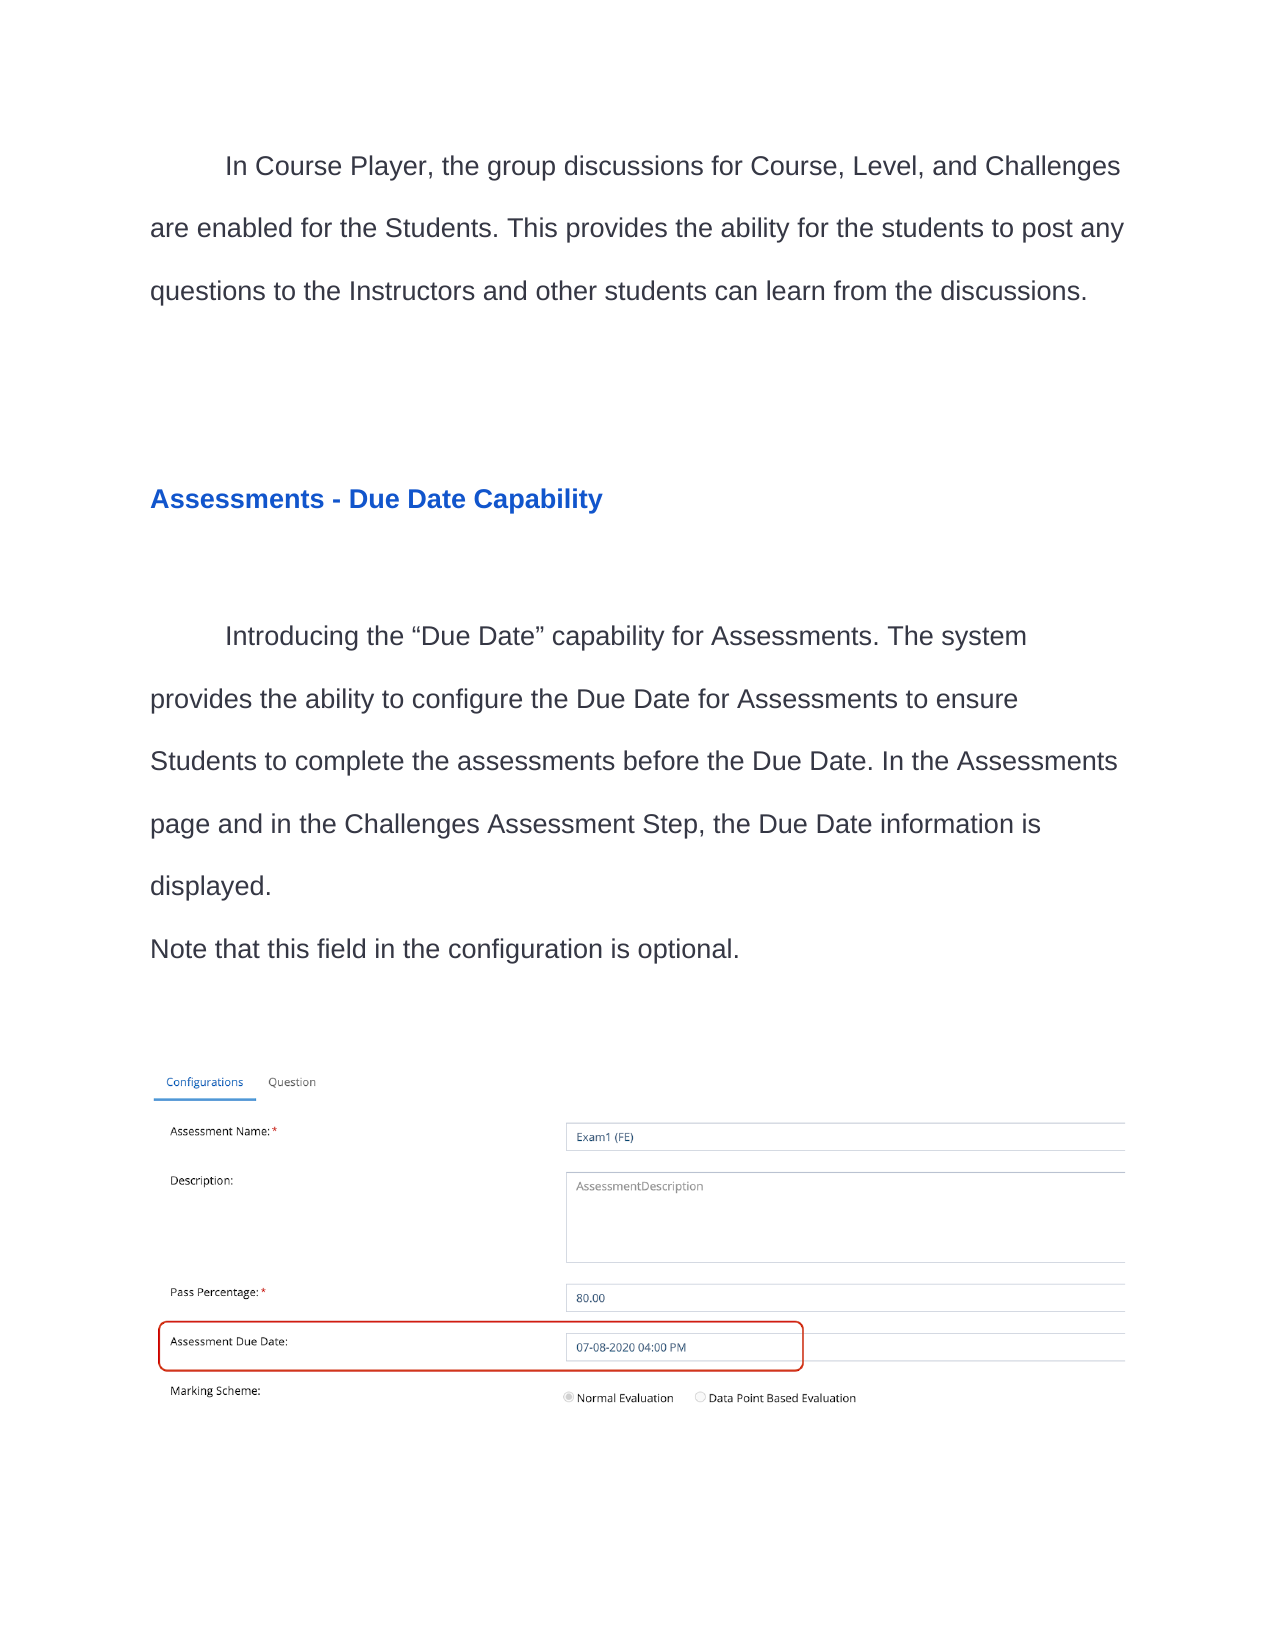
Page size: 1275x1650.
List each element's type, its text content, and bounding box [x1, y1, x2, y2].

text In Course Player, the group discussions for Course, Level, and Challenges are enabled for the Students. This provides the ability for the students to post any questions to the Instructors and other students can learn from the discussions. [150, 150, 1125, 306]
subtitle Assessments - Due Date Capability [150, 483, 1125, 514]
text Introducing the “Due Date” capability for Assessments. The system provides the ability to configure the Due Date for Assessments to ensure Students to complete the assessments before the Due Date. In the Assessments page and in the Challenges Assessment Step, the Due Date information is displayed. [150, 620, 1125, 901]
picture [150, 1070, 1125, 1422]
text Note that this field in the configuration is optional. [150, 933, 1125, 964]
